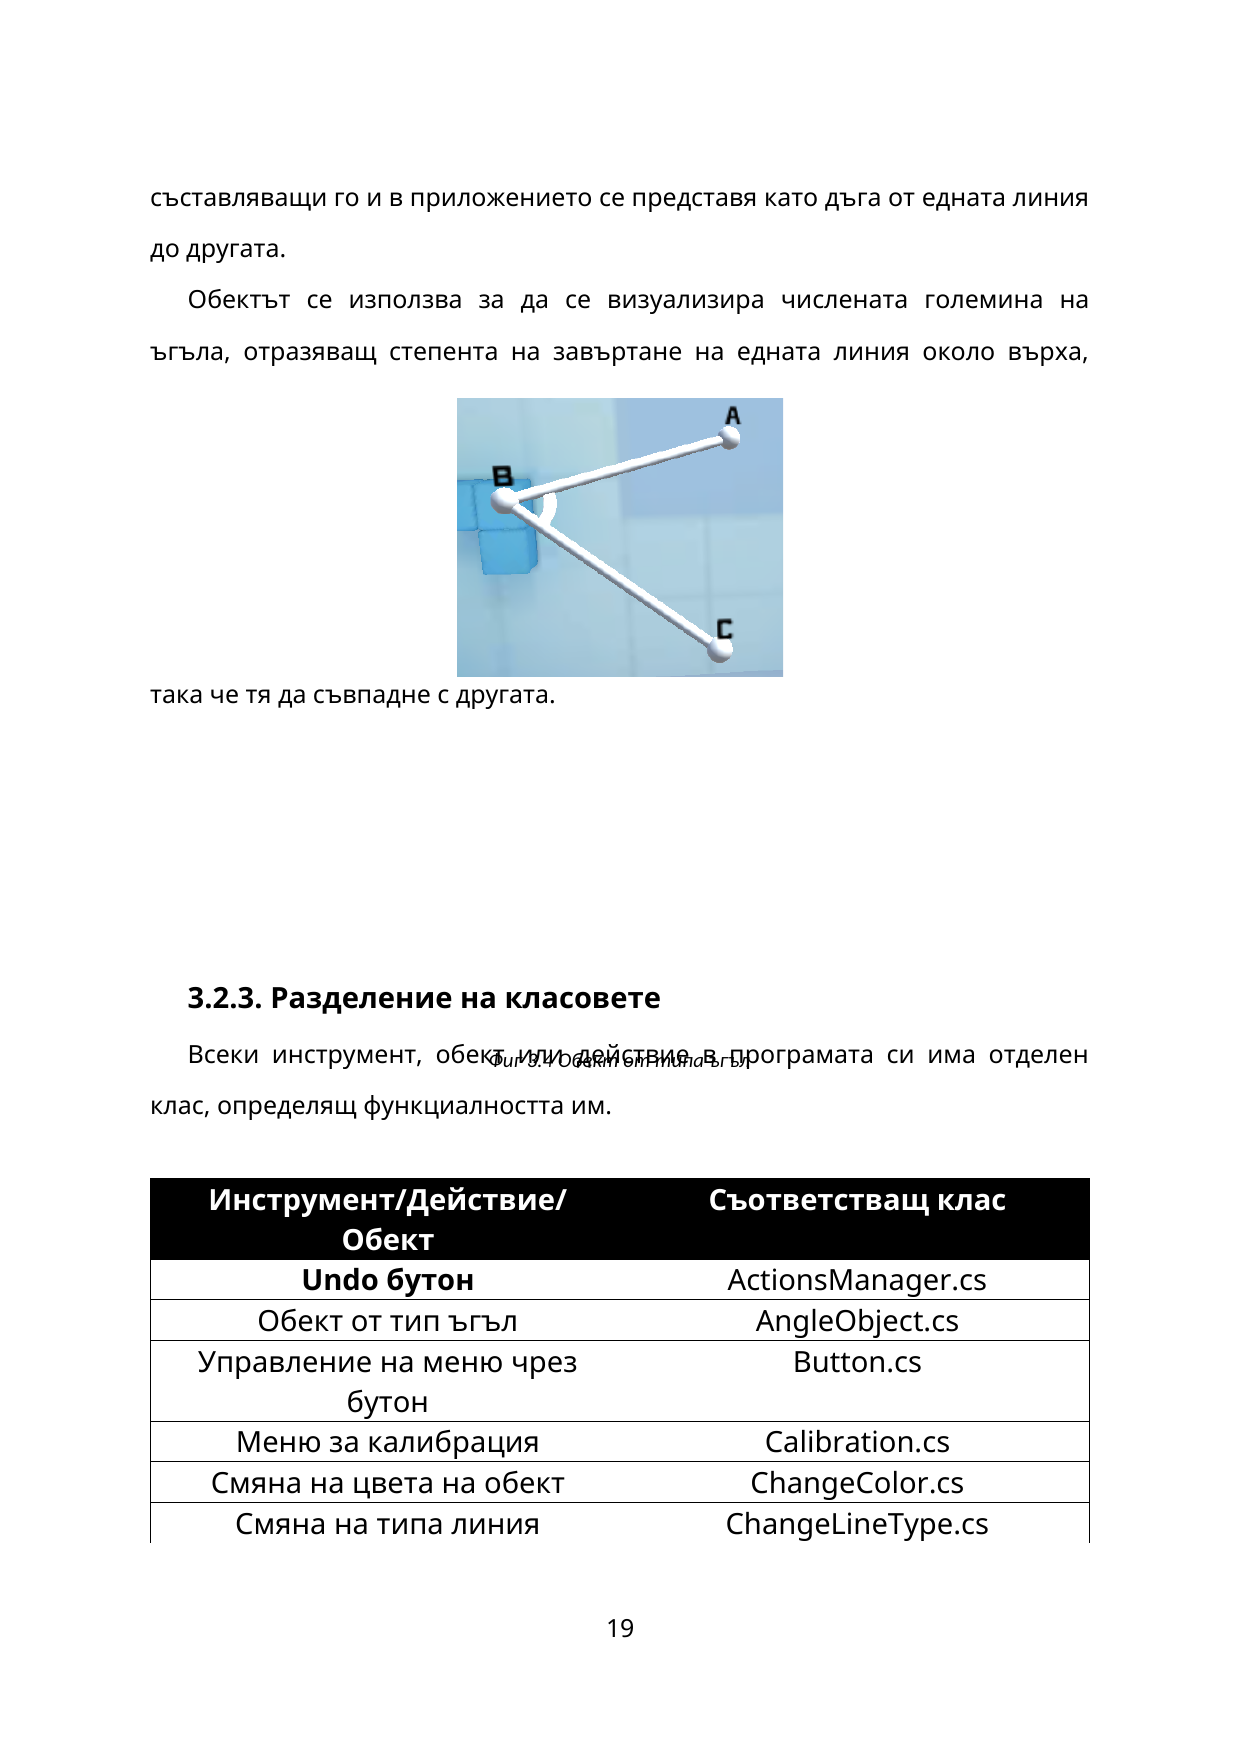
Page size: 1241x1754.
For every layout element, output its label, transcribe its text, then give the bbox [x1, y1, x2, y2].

table_header Съответстващ клас [625, 1179, 1089, 1259]
table_cell Меню за калибрация [151, 1422, 625, 1461]
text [150, 180, 1090, 265]
text Обектът се използва за да се визуализира числената големина на ъгъла, отразяващ степента на завъртане на едната линия около върха, така че тя да съвпадне с другата. [150, 282, 1090, 711]
table_header Инструмент/Действие/Обект [151, 1179, 625, 1259]
table_cell Button.cs [625, 1341, 1089, 1421]
picture [457, 398, 784, 677]
table_cell Undo бутон [151, 1260, 625, 1299]
text Всеки инструмент, обект или действие в програмата си има отделен клас, определящ функциалността им. [150, 1036, 1090, 1122]
table_cell ChangeColor.cs [625, 1462, 1089, 1502]
table_cell Смяна на цвета на обект [151, 1462, 625, 1502]
table_cell ActionsManager.cs [625, 1260, 1089, 1299]
table_cell Управление на меню чрез бутон [151, 1341, 625, 1421]
table_cell Calibration.cs [625, 1422, 1089, 1461]
table_cell Смяна на типа линия [151, 1503, 625, 1543]
table_cell ChangeLineType.cs [625, 1503, 1089, 1543]
list Разделение на класовете [187, 977, 1090, 1017]
table_cell Обект от тип ъгъл [151, 1300, 625, 1340]
table_cell AngleObject.cs [625, 1300, 1089, 1340]
